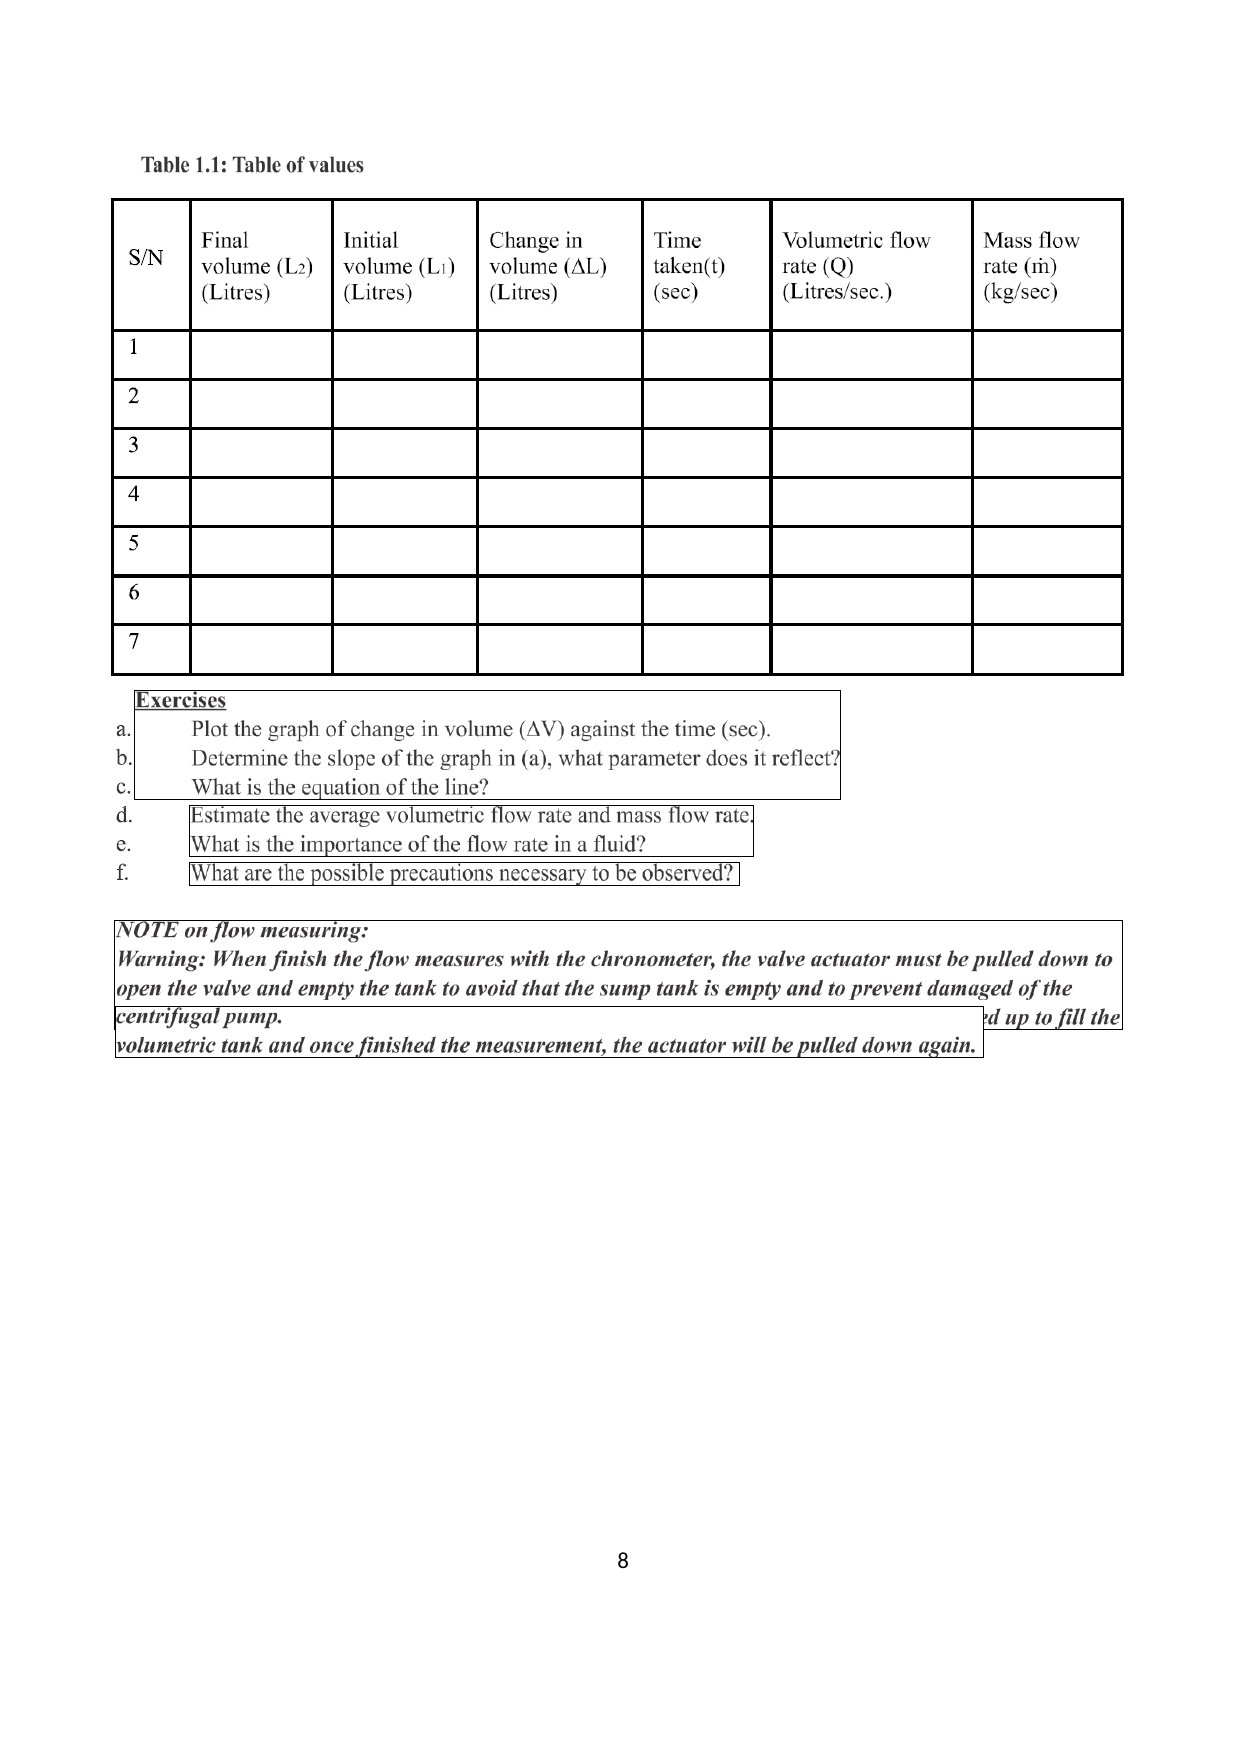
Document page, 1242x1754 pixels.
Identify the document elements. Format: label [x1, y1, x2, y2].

table_cell [773, 381, 971, 427]
table_cell [644, 528, 769, 574]
table_cell [479, 430, 641, 476]
picture [982, 230, 1081, 304]
table_cell [334, 332, 476, 378]
table_cell [479, 626, 641, 672]
picture [190, 806, 753, 856]
table_cell [192, 332, 331, 378]
table_cell [334, 626, 476, 672]
picture [135, 691, 840, 799]
table_cell [114, 578, 189, 623]
table_cell [773, 479, 971, 525]
table_cell [974, 430, 1121, 476]
table_cell [334, 381, 476, 427]
table_cell [114, 430, 189, 476]
table_cell [773, 332, 971, 378]
table_cell [479, 381, 641, 427]
picture [652, 230, 725, 304]
table_header [114, 201, 189, 329]
table_cell [334, 528, 476, 574]
table_cell [334, 430, 476, 476]
picture [115, 921, 1122, 1029]
table_cell [974, 626, 1121, 672]
table_cell [773, 626, 971, 672]
table_cell [773, 578, 971, 623]
table_header [479, 201, 641, 329]
table_cell [773, 528, 971, 574]
table_cell [114, 332, 189, 378]
table_cell [644, 381, 769, 427]
table_header [644, 201, 769, 329]
picture [190, 863, 739, 885]
table_cell [644, 626, 769, 672]
picture [488, 230, 607, 305]
table_cell [192, 528, 331, 574]
table_cell [479, 528, 641, 574]
table_cell [192, 578, 331, 623]
table_cell [974, 578, 1121, 623]
table_cell [479, 578, 641, 623]
table_cell [644, 430, 769, 476]
table_cell [114, 479, 189, 525]
table_cell [192, 626, 331, 672]
table_cell [334, 479, 476, 525]
table_cell [192, 479, 331, 525]
table_cell [974, 381, 1121, 427]
table_cell [773, 430, 971, 476]
table_cell [974, 479, 1121, 525]
table_cell [644, 578, 769, 623]
picture [342, 230, 455, 305]
table_cell [644, 479, 769, 525]
table_cell [644, 332, 769, 378]
table_cell [114, 626, 189, 672]
table_cell [192, 381, 331, 427]
table_cell [479, 479, 641, 525]
table_cell [974, 528, 1121, 574]
table_cell [192, 430, 331, 476]
table_cell [974, 332, 1121, 378]
table_cell [114, 528, 189, 574]
table_header [192, 201, 331, 329]
picture [781, 230, 932, 304]
table_cell [114, 381, 189, 427]
table_header [773, 201, 971, 329]
table_header [974, 201, 1121, 329]
picture [140, 155, 364, 173]
table_header [334, 201, 476, 329]
picture [200, 230, 313, 305]
table_cell [334, 578, 476, 623]
picture [116, 1007, 983, 1057]
table_cell [479, 332, 641, 378]
